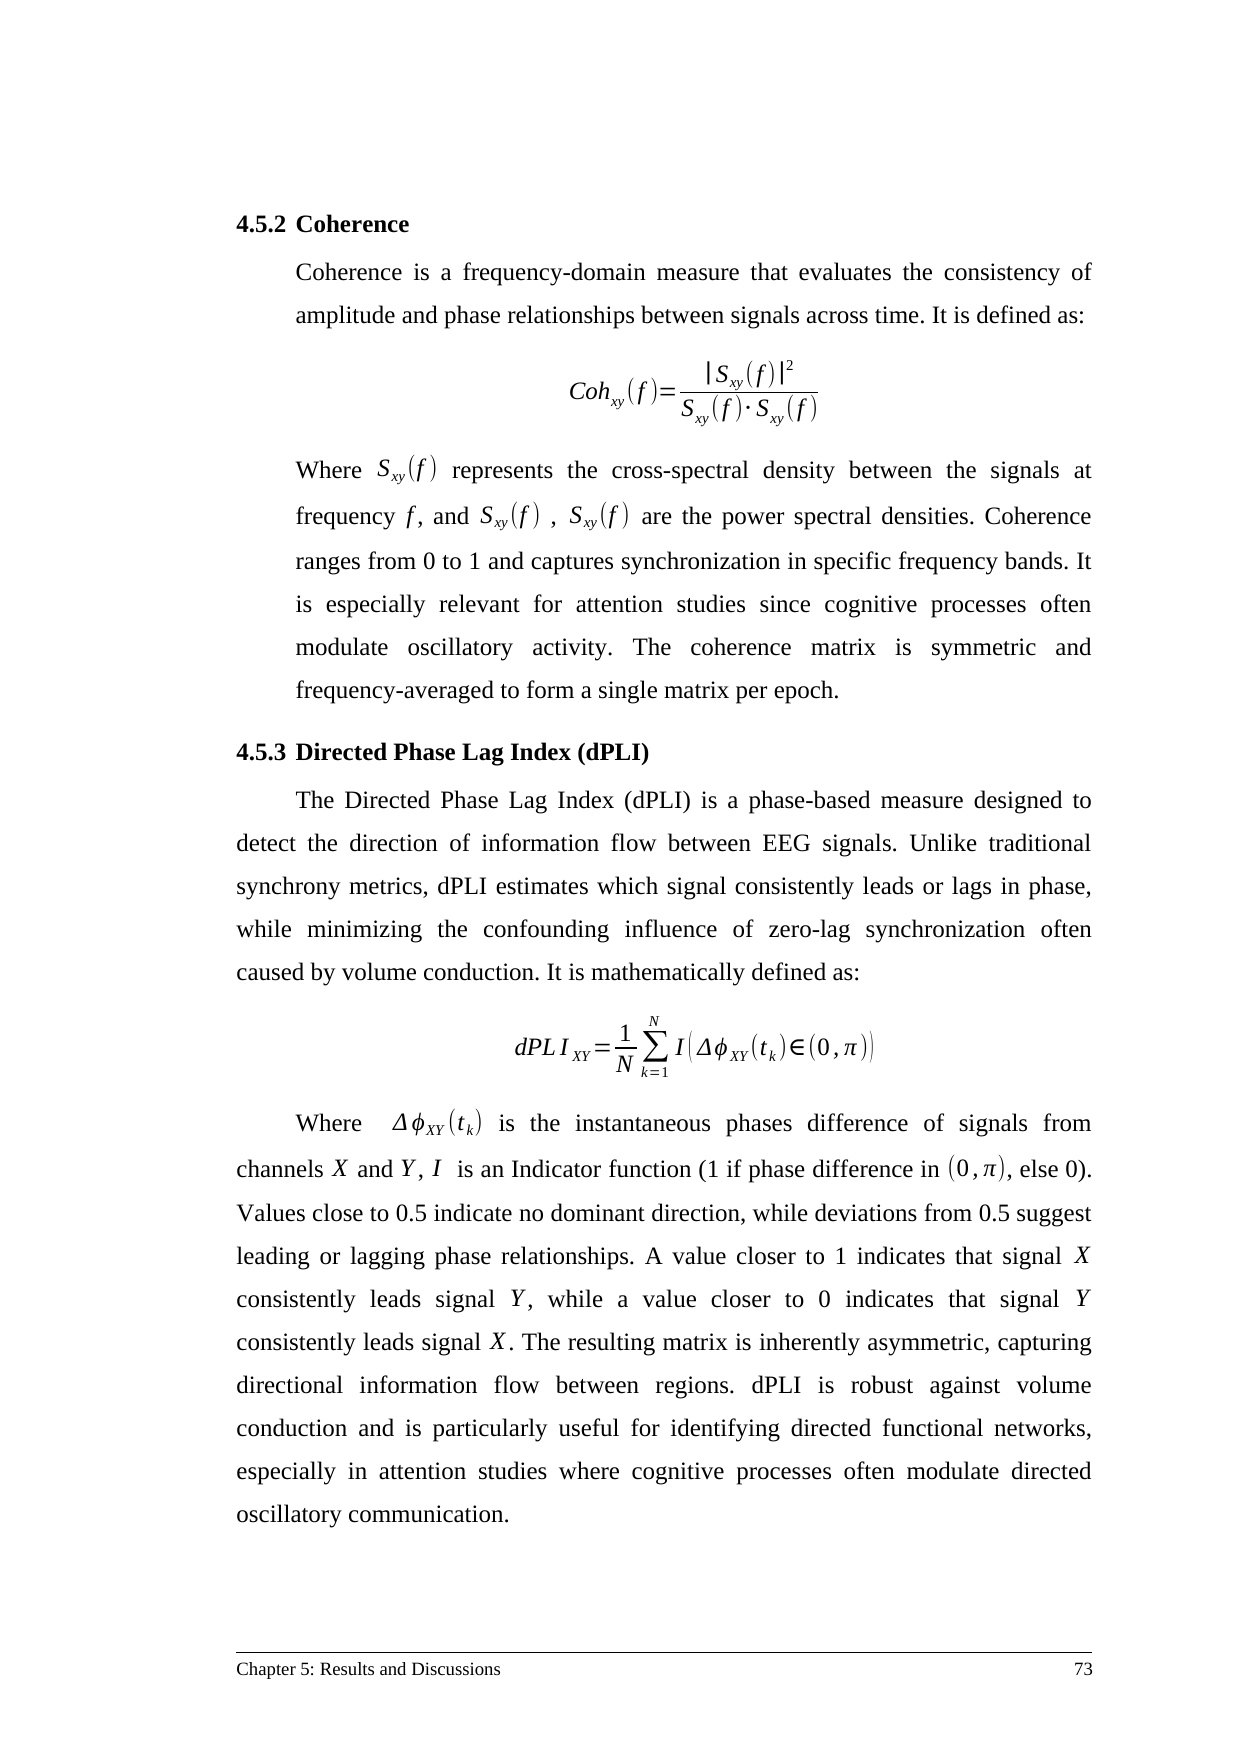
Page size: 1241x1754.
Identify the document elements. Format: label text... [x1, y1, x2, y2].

text Where is the instantaneous phases difference of signals from channels and , is an Indicator function (1 if phase difference in , else 0). Values close to 0.5 indicate no dominant direction, while deviations from 0.5 suggest leading or lagging phase relationships. A value closer to 1 indicates that signal consistently leads signal , while a value closer to 0 indicates that signal consistently leads signal . The resulting matrix is inherently asymmetric, capturing directional information flow between regions. dPLI is robust against volume conduction and is particularly useful for identifying directed functional networks, especially in attention studies where cognitive processes often modulate directed oscillatory communication. [236, 1107, 1092, 1528]
subtitle Directed Phase Lag Index (dPLI) [236, 737, 1092, 766]
list Coherence is a frequency-domain measure that evaluates the consistency of amplitude and phase relationships between signals across time. It is defined as: [295, 257, 1092, 329]
text The Directed Phase Lag Index (dPLI) is a phase-based measure designed to detect the direction of information flow between EEG signals. Unlike traditional synchrony metrics, dPLI estimates which signal consistently leads or lags in phase, while minimizing the confounding influence of zero-lag synchronization often caused by volume conduction. It is mathematically defined as: [236, 785, 1092, 986]
subtitle Coherence [236, 209, 1092, 238]
list Where represents the cross-spectral density between the signals at frequency , and , are the power spectral densities. Coherence ranges from 0 to 1 and captures synchronization in specific frequency bands. It is especially relevant for attention studies since cognitive processes often modulate oscillatory activity. The coherence matrix is symmetric and frequency-averaged to form a single matrix per epoch. [295, 453, 1092, 704]
